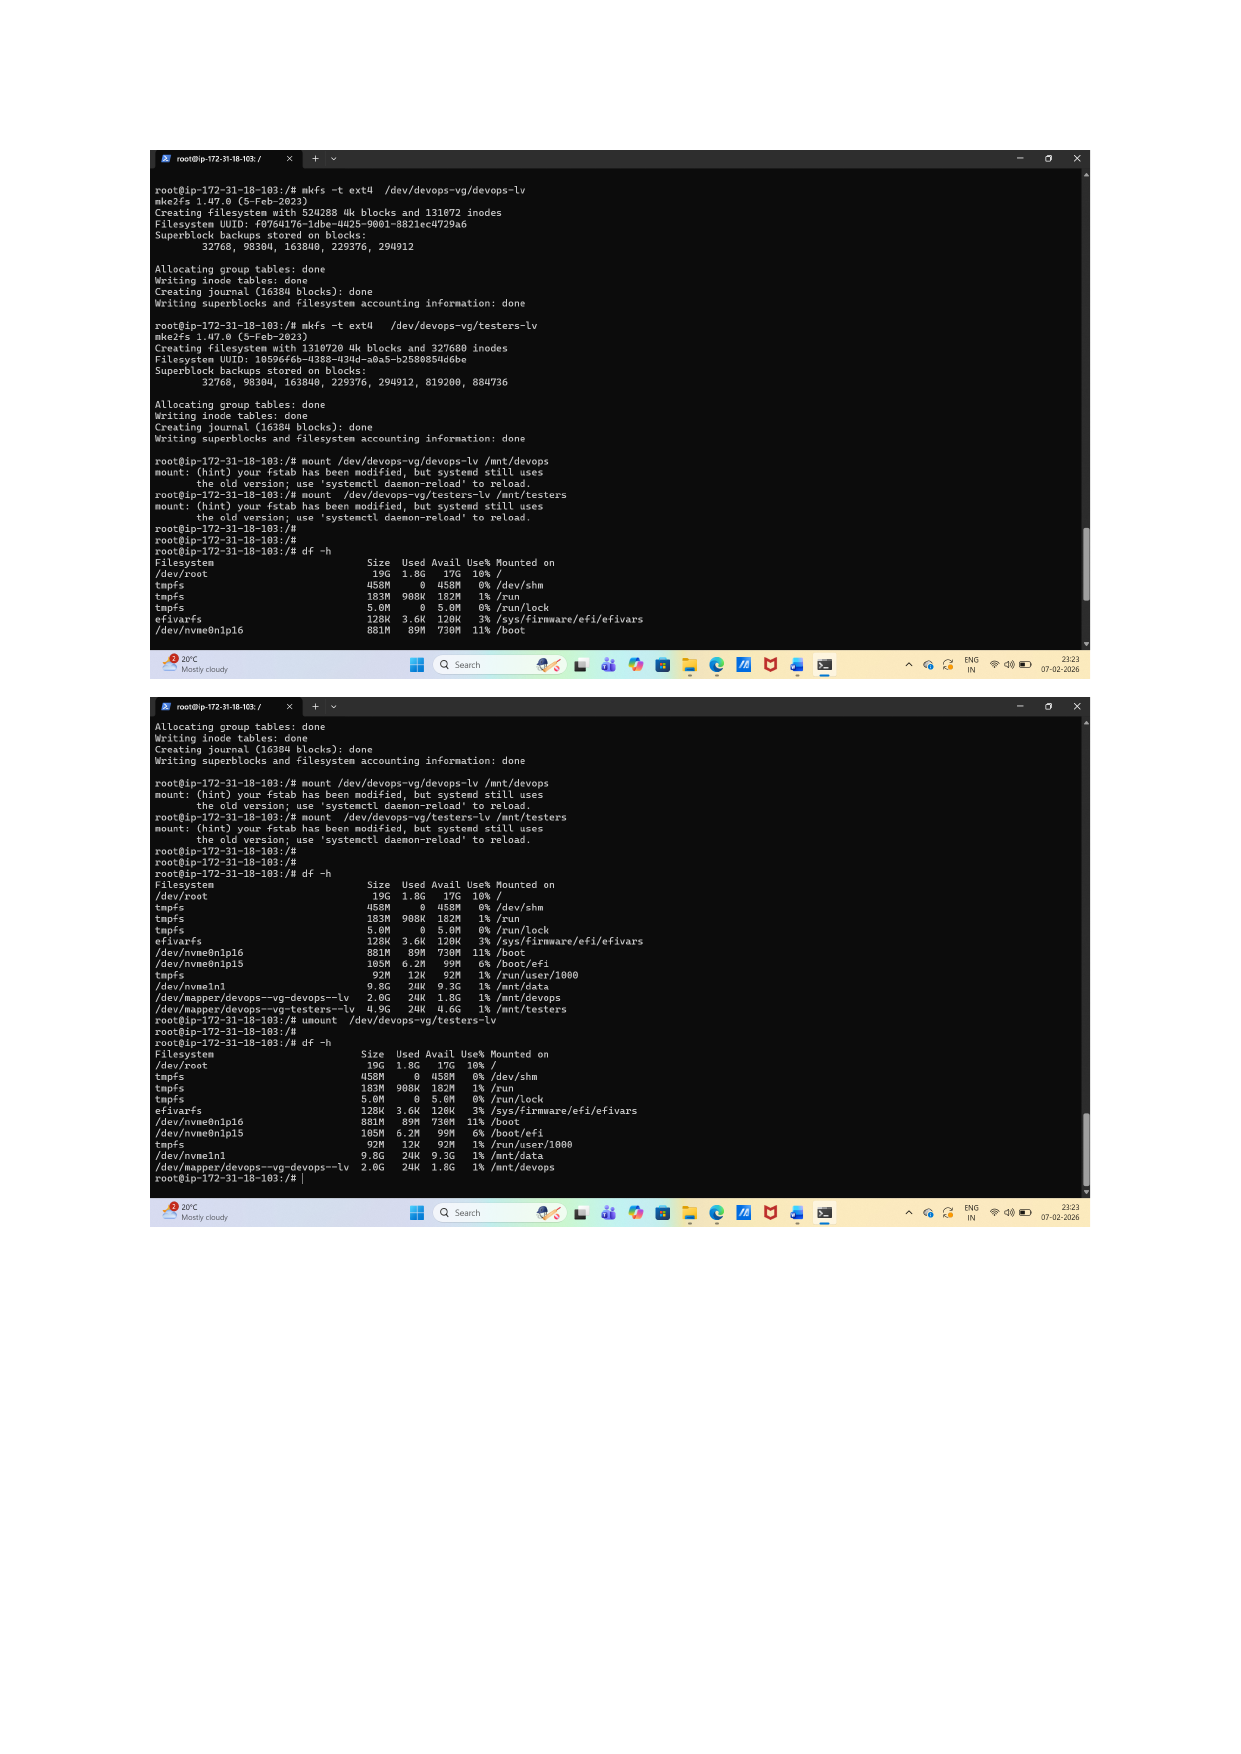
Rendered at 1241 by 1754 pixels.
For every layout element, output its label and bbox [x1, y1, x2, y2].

picture [150, 697, 1091, 1227]
picture [150, 150, 1091, 679]
